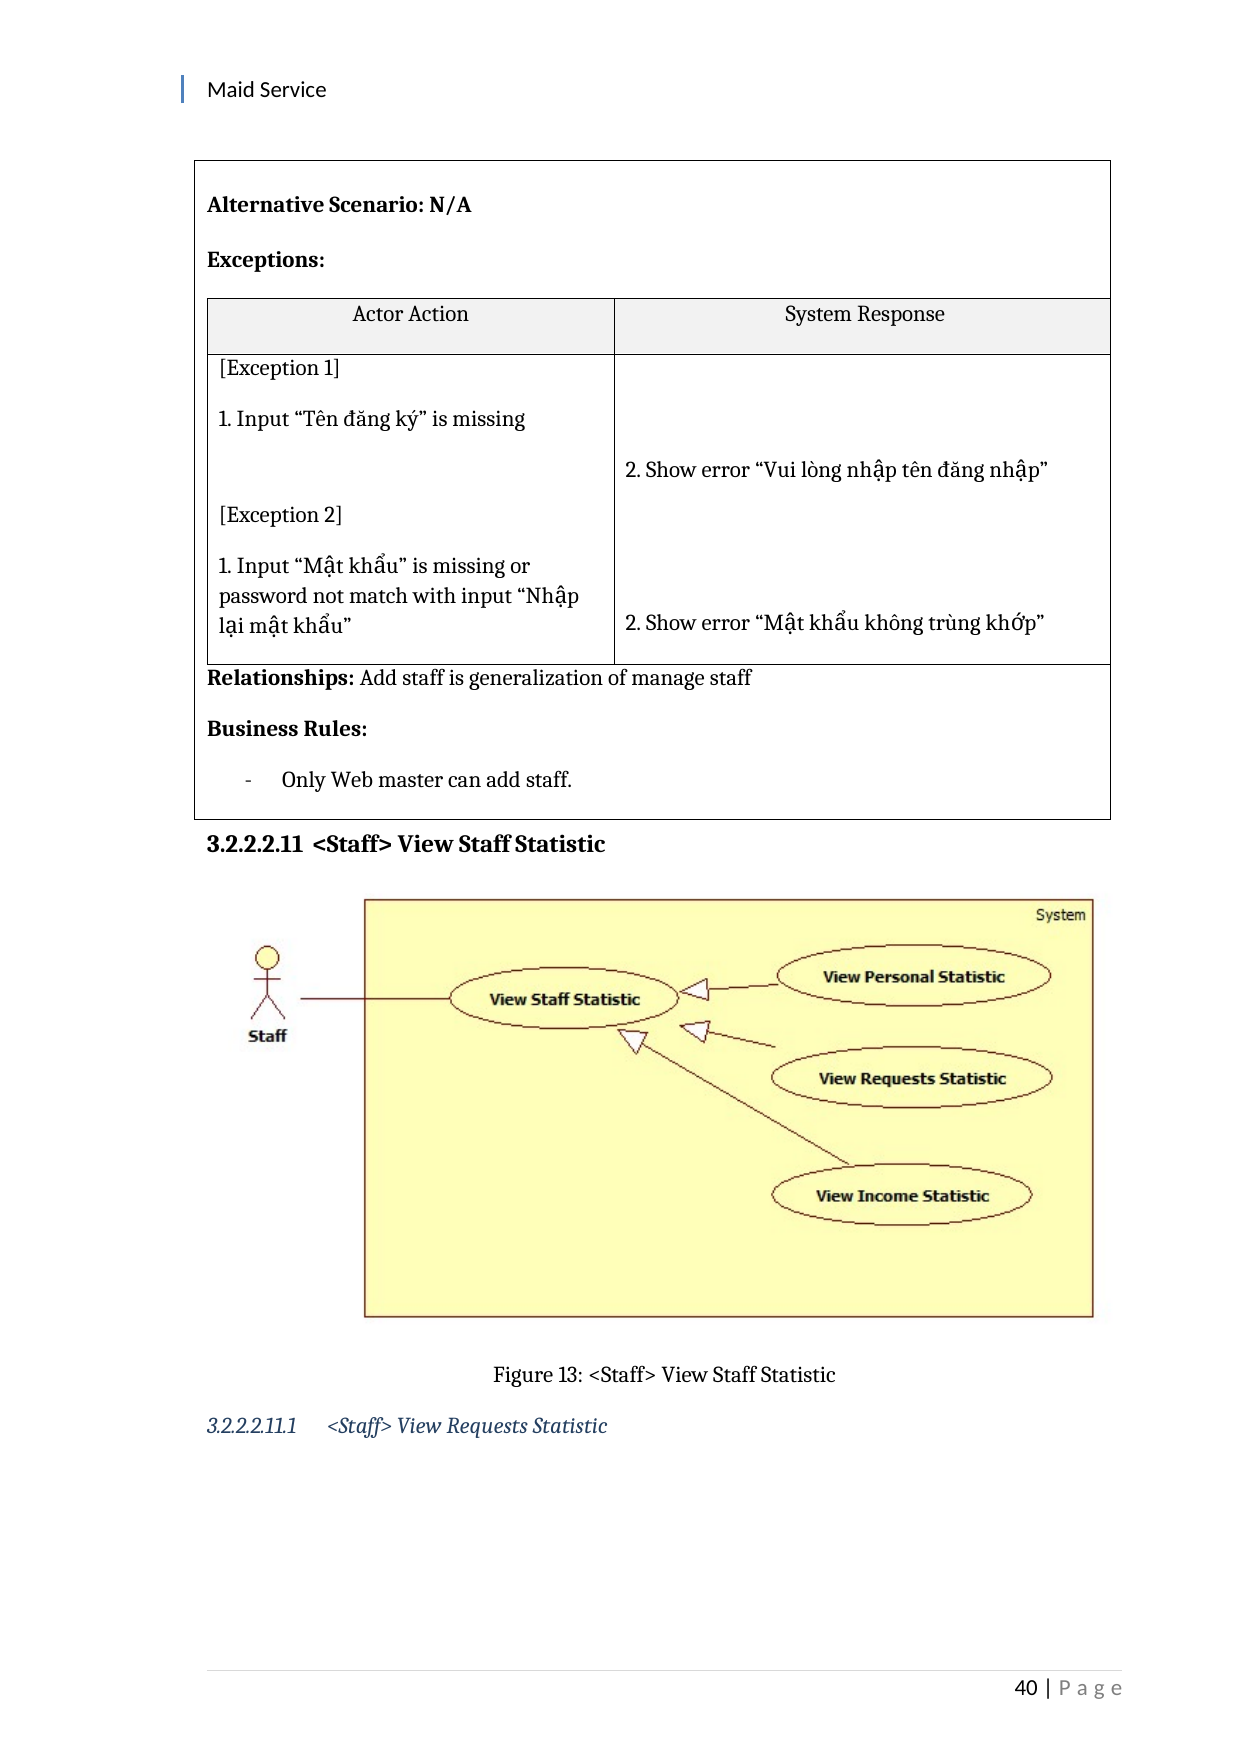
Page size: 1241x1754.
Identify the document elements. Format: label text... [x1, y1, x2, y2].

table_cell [195, 161, 1110, 818]
subtitle <Staff> View Requests Statistic [207, 1413, 1122, 1439]
subtitle <Staff> View Staff Statistic [207, 830, 1122, 859]
picture [206, 871, 1122, 1346]
